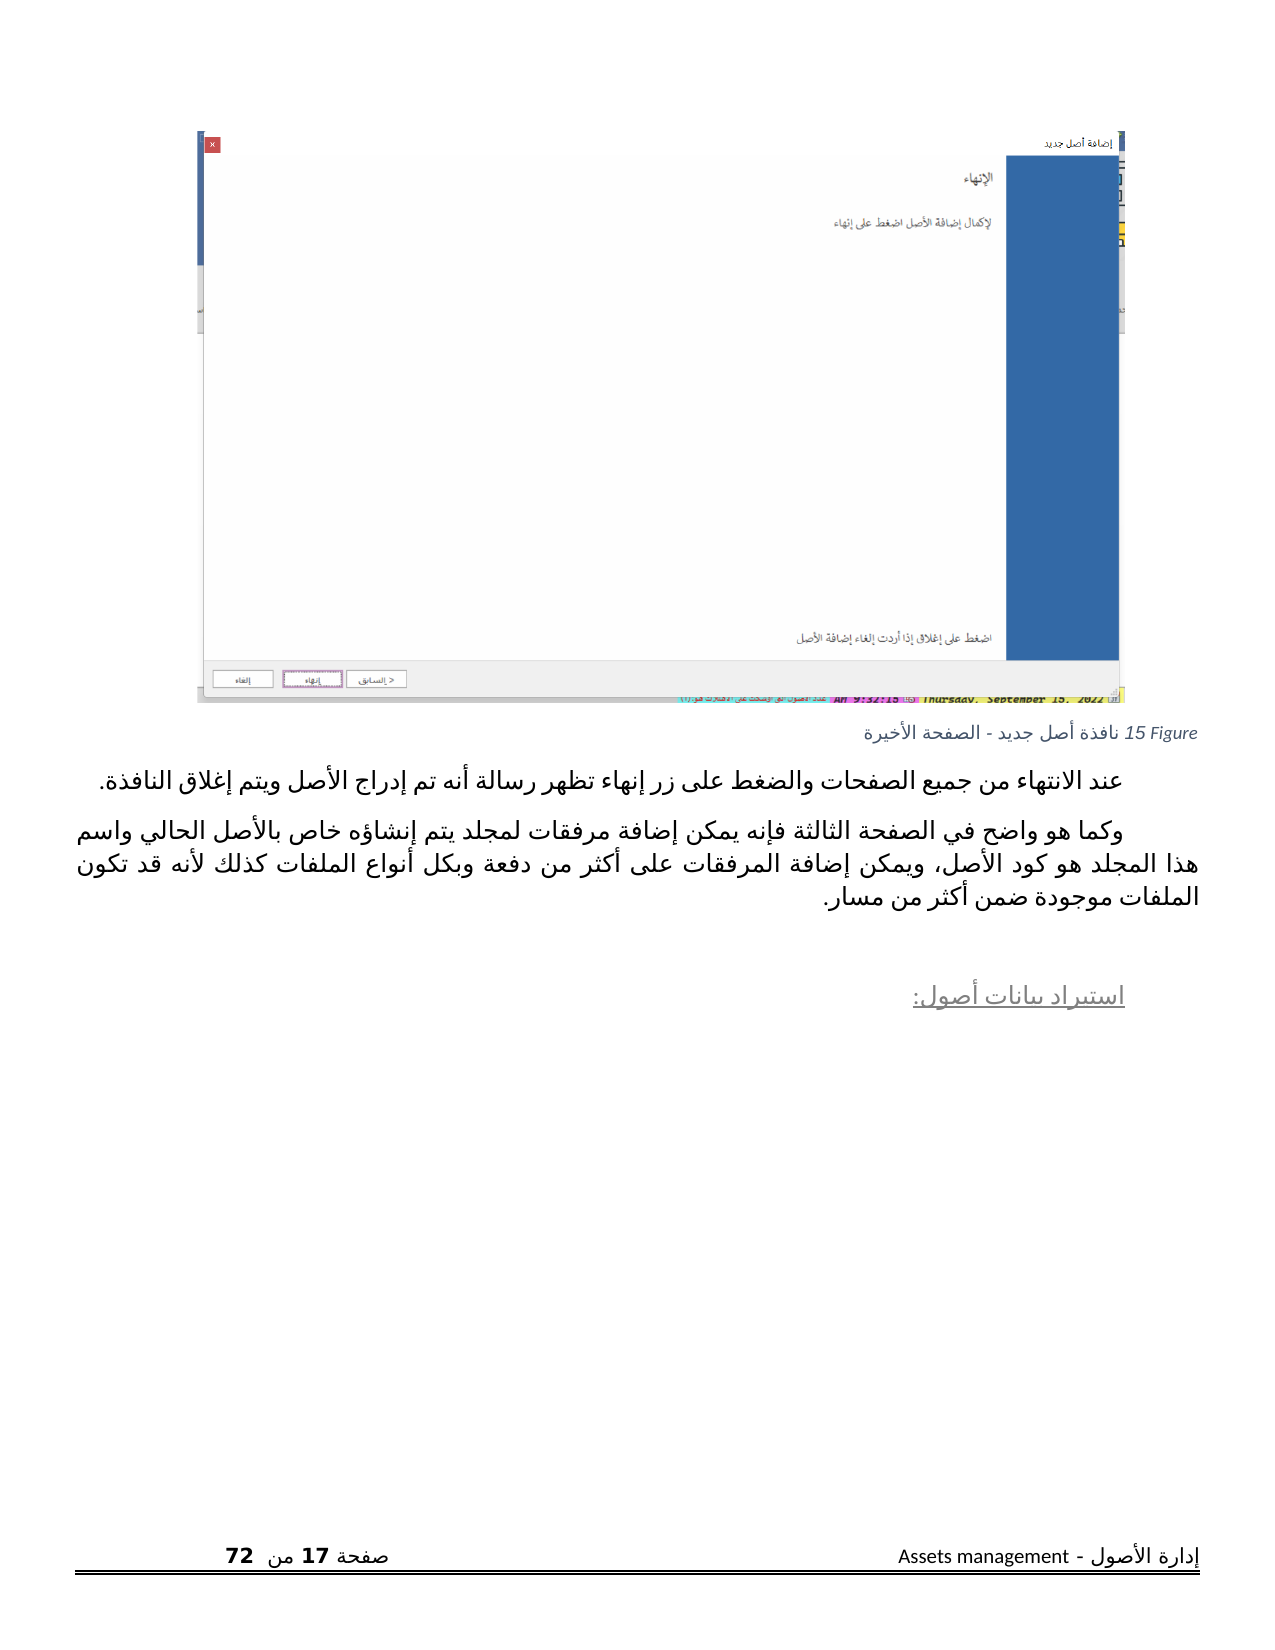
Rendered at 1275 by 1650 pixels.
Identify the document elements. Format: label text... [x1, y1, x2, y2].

text وكما هو واضح في الصفحة الثالثة فإنه يمكن إضافة مرفقات لمجلد يتم إنشاؤه خاص بالأصل الحالي واسم هذا المجلد هو كود الأصل، ويمكن إضافة المرفقات على أكثر من دفعة وبكل أنواع الملفات كذلك لأنه قد تكون الملفات موجودة ضمن أكثر من مسار. [75, 815, 1200, 911]
text عند الانتهاء من جميع الصفحات والضغط على زر إنهاء تظهر رسالة أنه تم إدراج الأصل ويتم إغلاق النافذة. [75, 765, 1200, 796]
picture [197, 131, 1125, 703]
subtitle استيراد بيانات أصول: [75, 980, 1200, 1010]
text Figure 15 نافذة أصل جديد - الصفحة الأخيرة [75, 722, 1200, 744]
